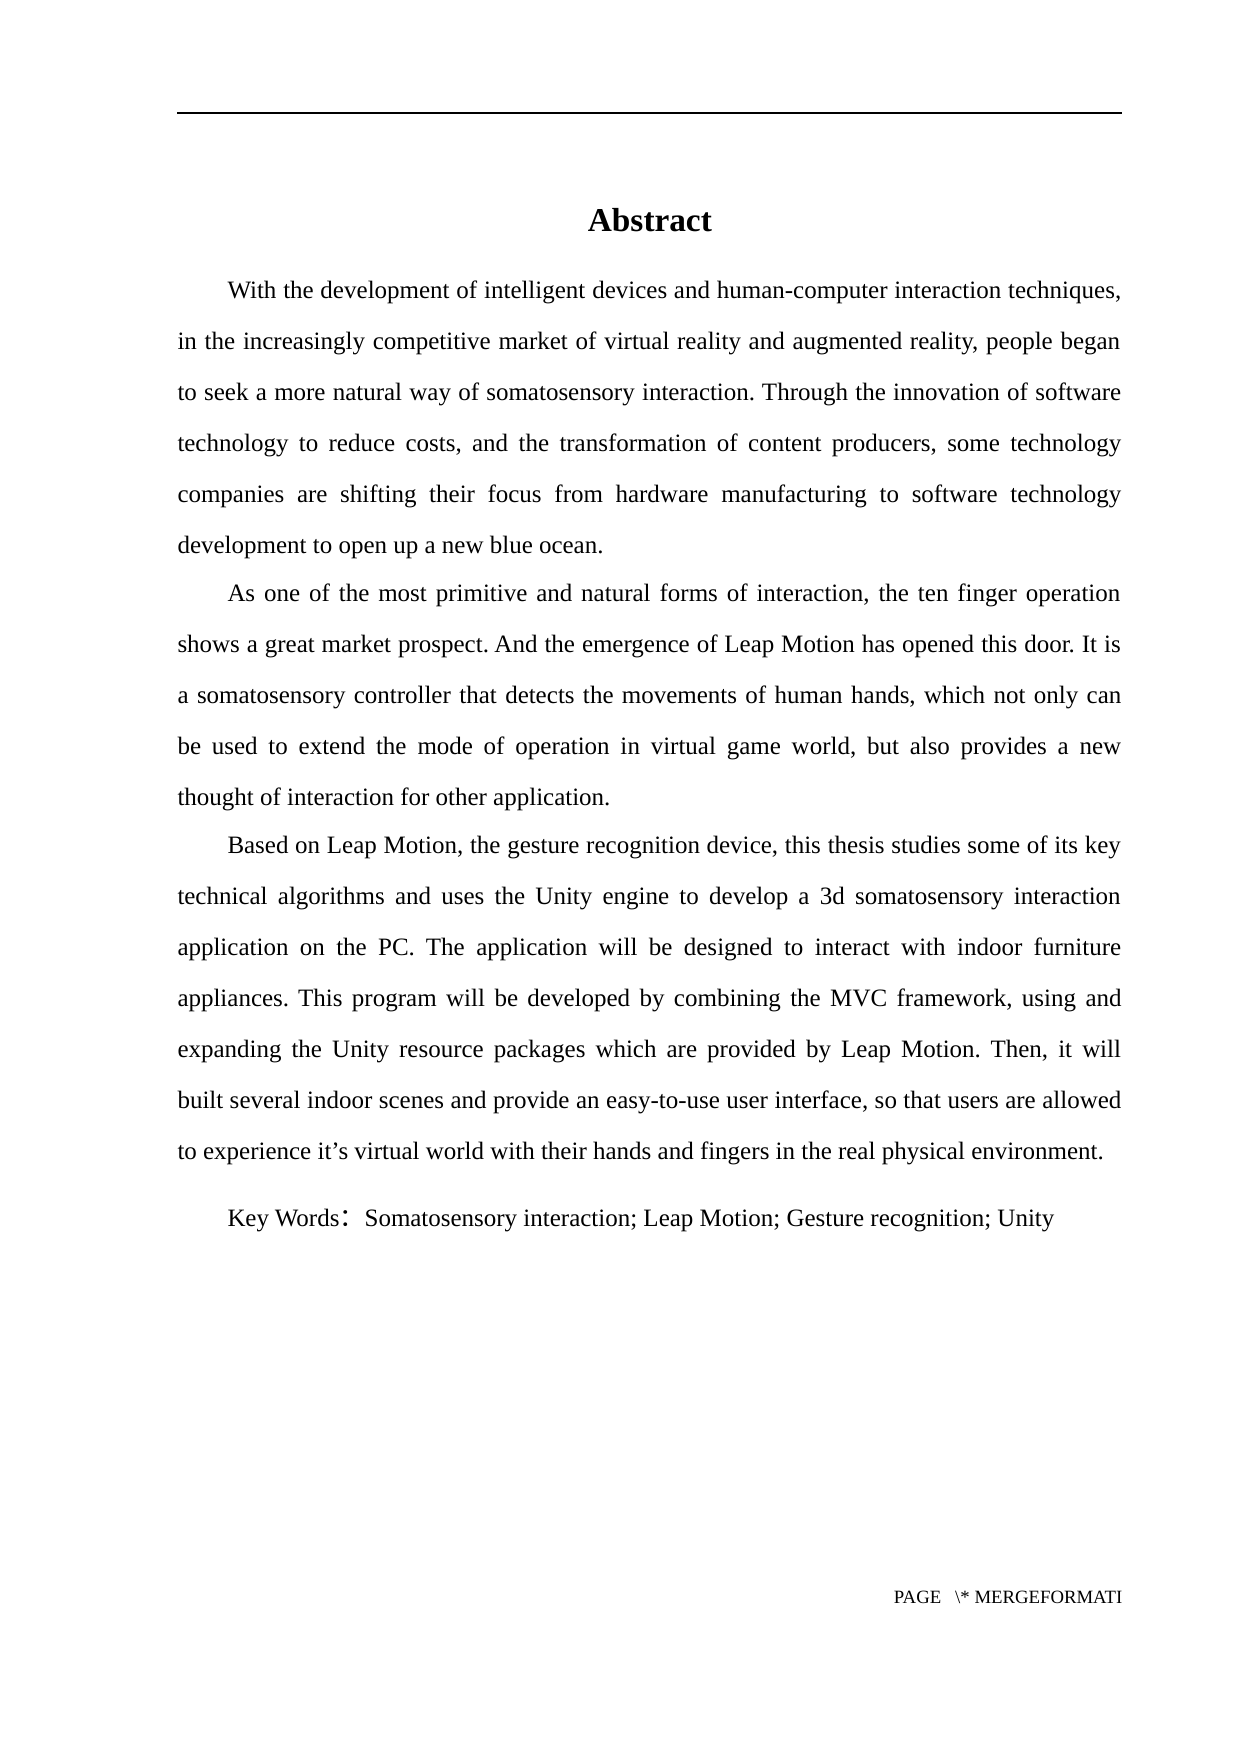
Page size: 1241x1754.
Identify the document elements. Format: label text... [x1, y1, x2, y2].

text Key Words：Somatosensory interaction; Leap Motion; Gesture recognition; Unity [177, 1182, 1122, 1249]
text As one of the most primitive and natural forms of interaction, the ten finger operation shows a great market prospect. And the emergence of Leap Motion has opened this door. It is a somatosensory controller that detects the movements of human hands, which not only can be used to extend the mode of operation in virtual game world, but also provides a new thought of interaction for other application. [177, 576, 1122, 813]
text Abstract [177, 185, 1122, 253]
text With the development of intelligent devices and human-computer interaction techniques, in the increasingly competitive market of virtual reality and augmented reality, people began to seek a more natural way of somatosensory interaction. Through the innovation of software technology to reduce costs, and the transformation of content producers, some technology companies are shifting their focus from hardware manufacturing to software technology development to open up a new blue ocean. [177, 272, 1122, 561]
text Based on Leap Motion, the gesture recognition device, this thesis studies some of its key technical algorithms and uses the Unity engine to develop a 3d somatosensory interaction application on the PC. The application will be designed to interact with indoor furniture appliances. This program will be developed by combining the MVC framework, using and expanding the Unity resource packages which are provided by Leap Motion. Then, it will built several indoor scenes and provide an easy-to-use user interface, so that users are allowed to experience it’s virtual world with their hands and fingers in the real physical environment. [177, 828, 1122, 1167]
